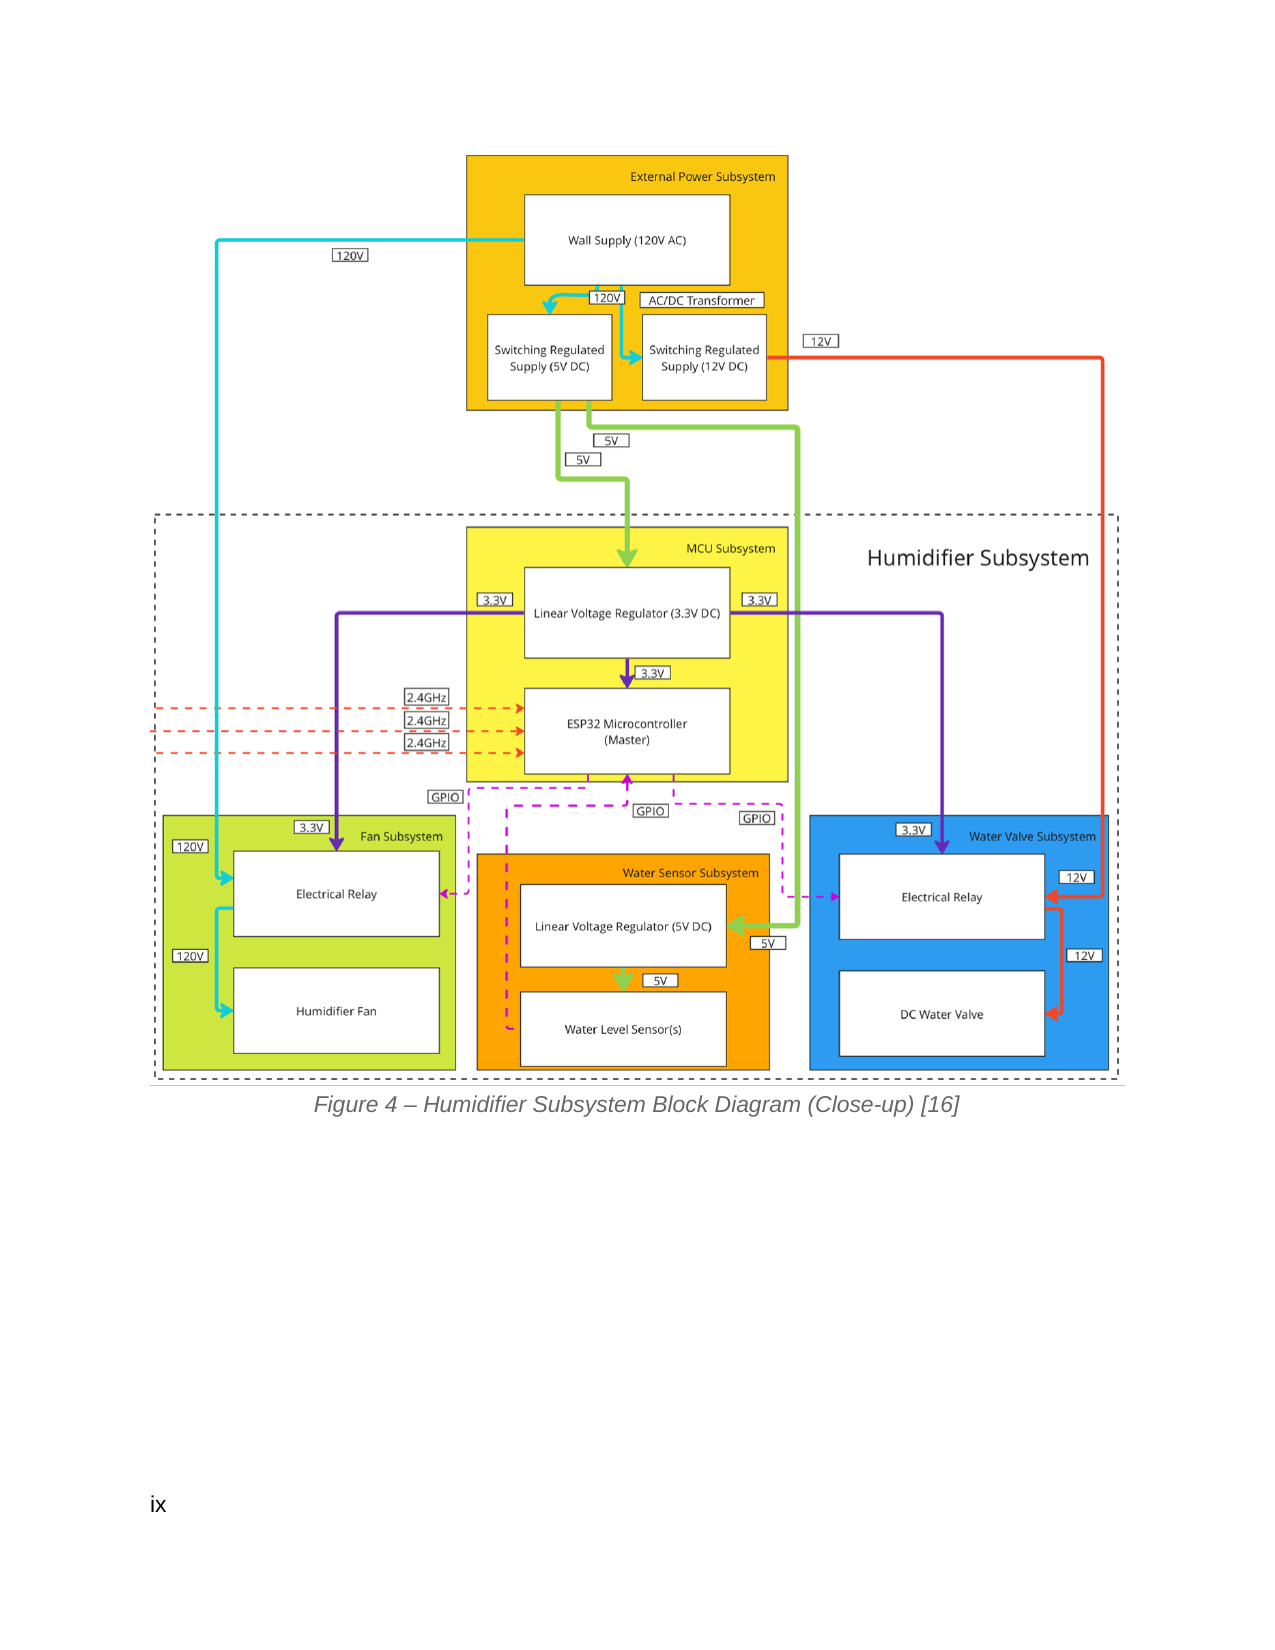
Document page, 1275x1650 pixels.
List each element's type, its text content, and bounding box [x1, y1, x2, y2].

picture [150, 150, 1125, 1088]
subtitle Figure 4 – Humidifier Subsystem Block Diagram (Close-up) [16] [150, 1088, 1125, 1118]
